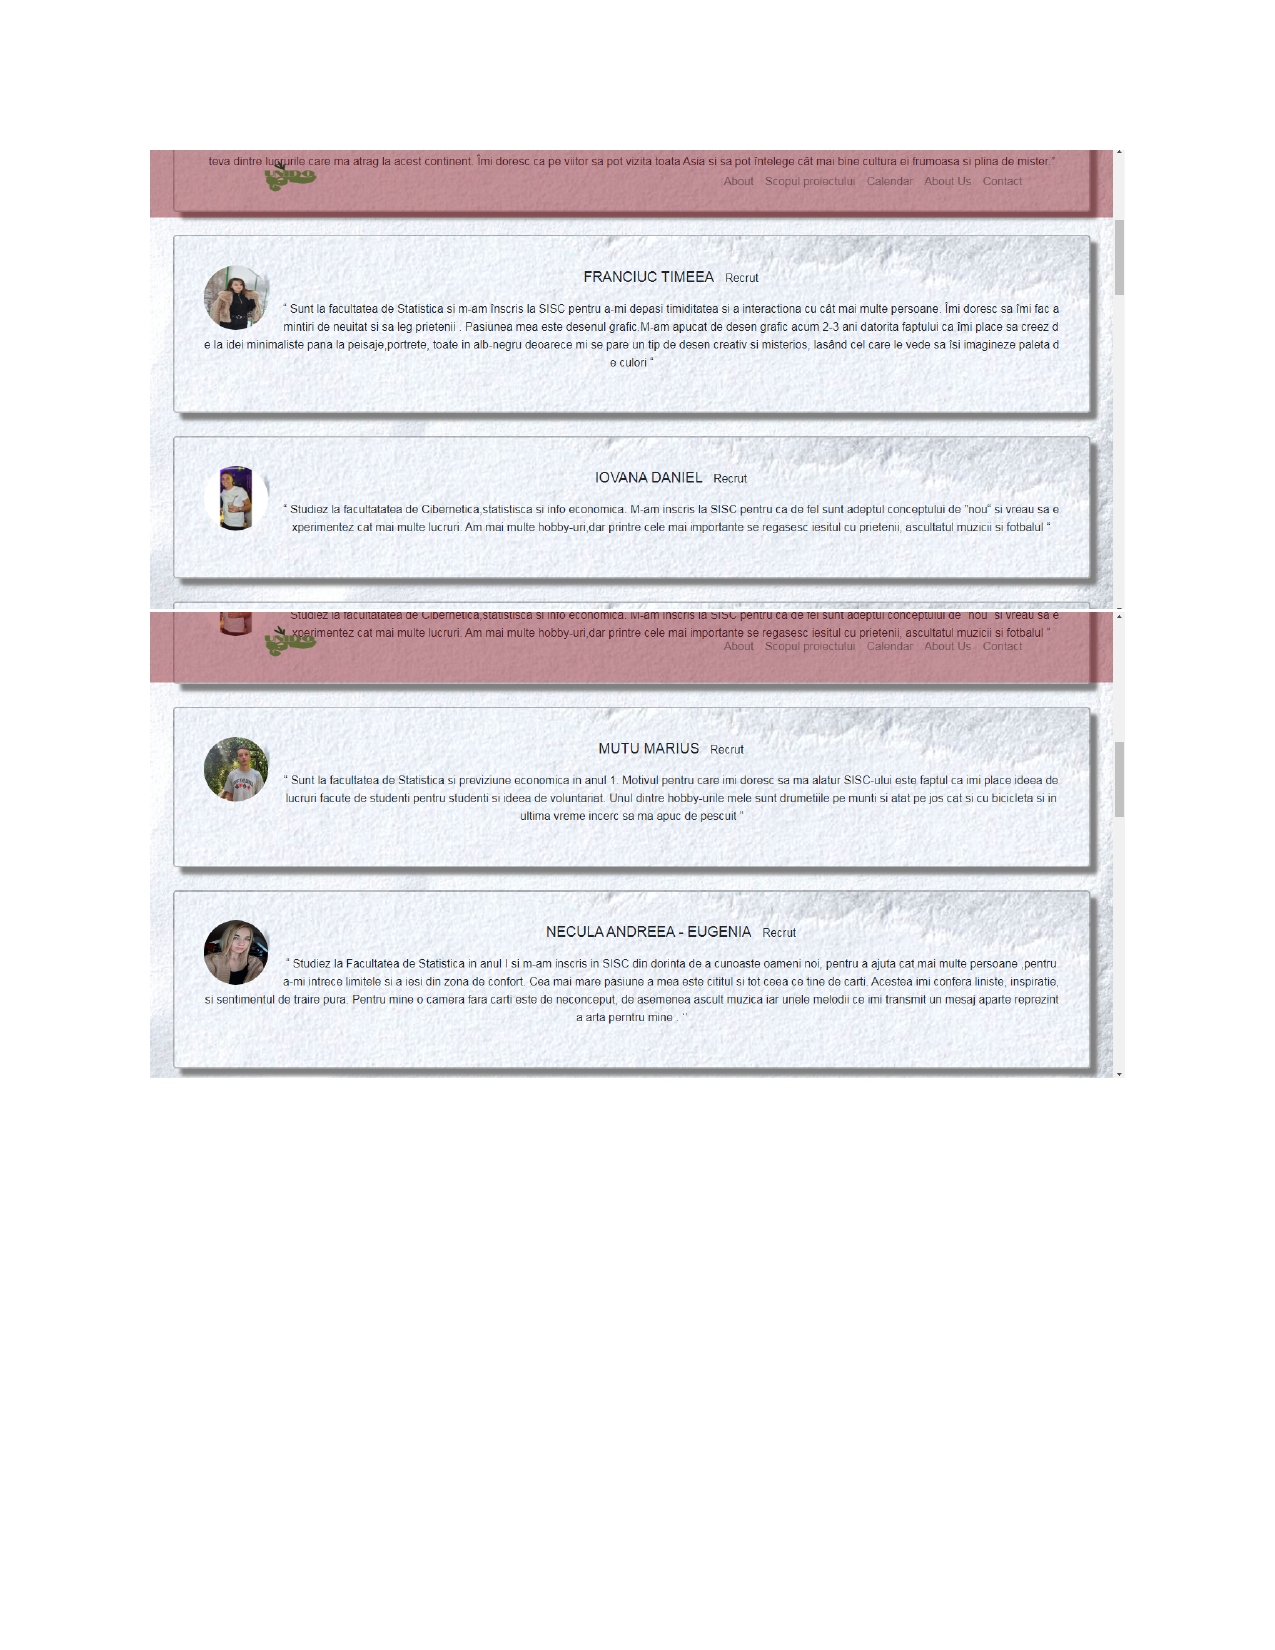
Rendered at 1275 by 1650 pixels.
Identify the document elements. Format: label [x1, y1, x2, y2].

picture [150, 150, 1125, 609]
picture [150, 612, 1125, 1078]
